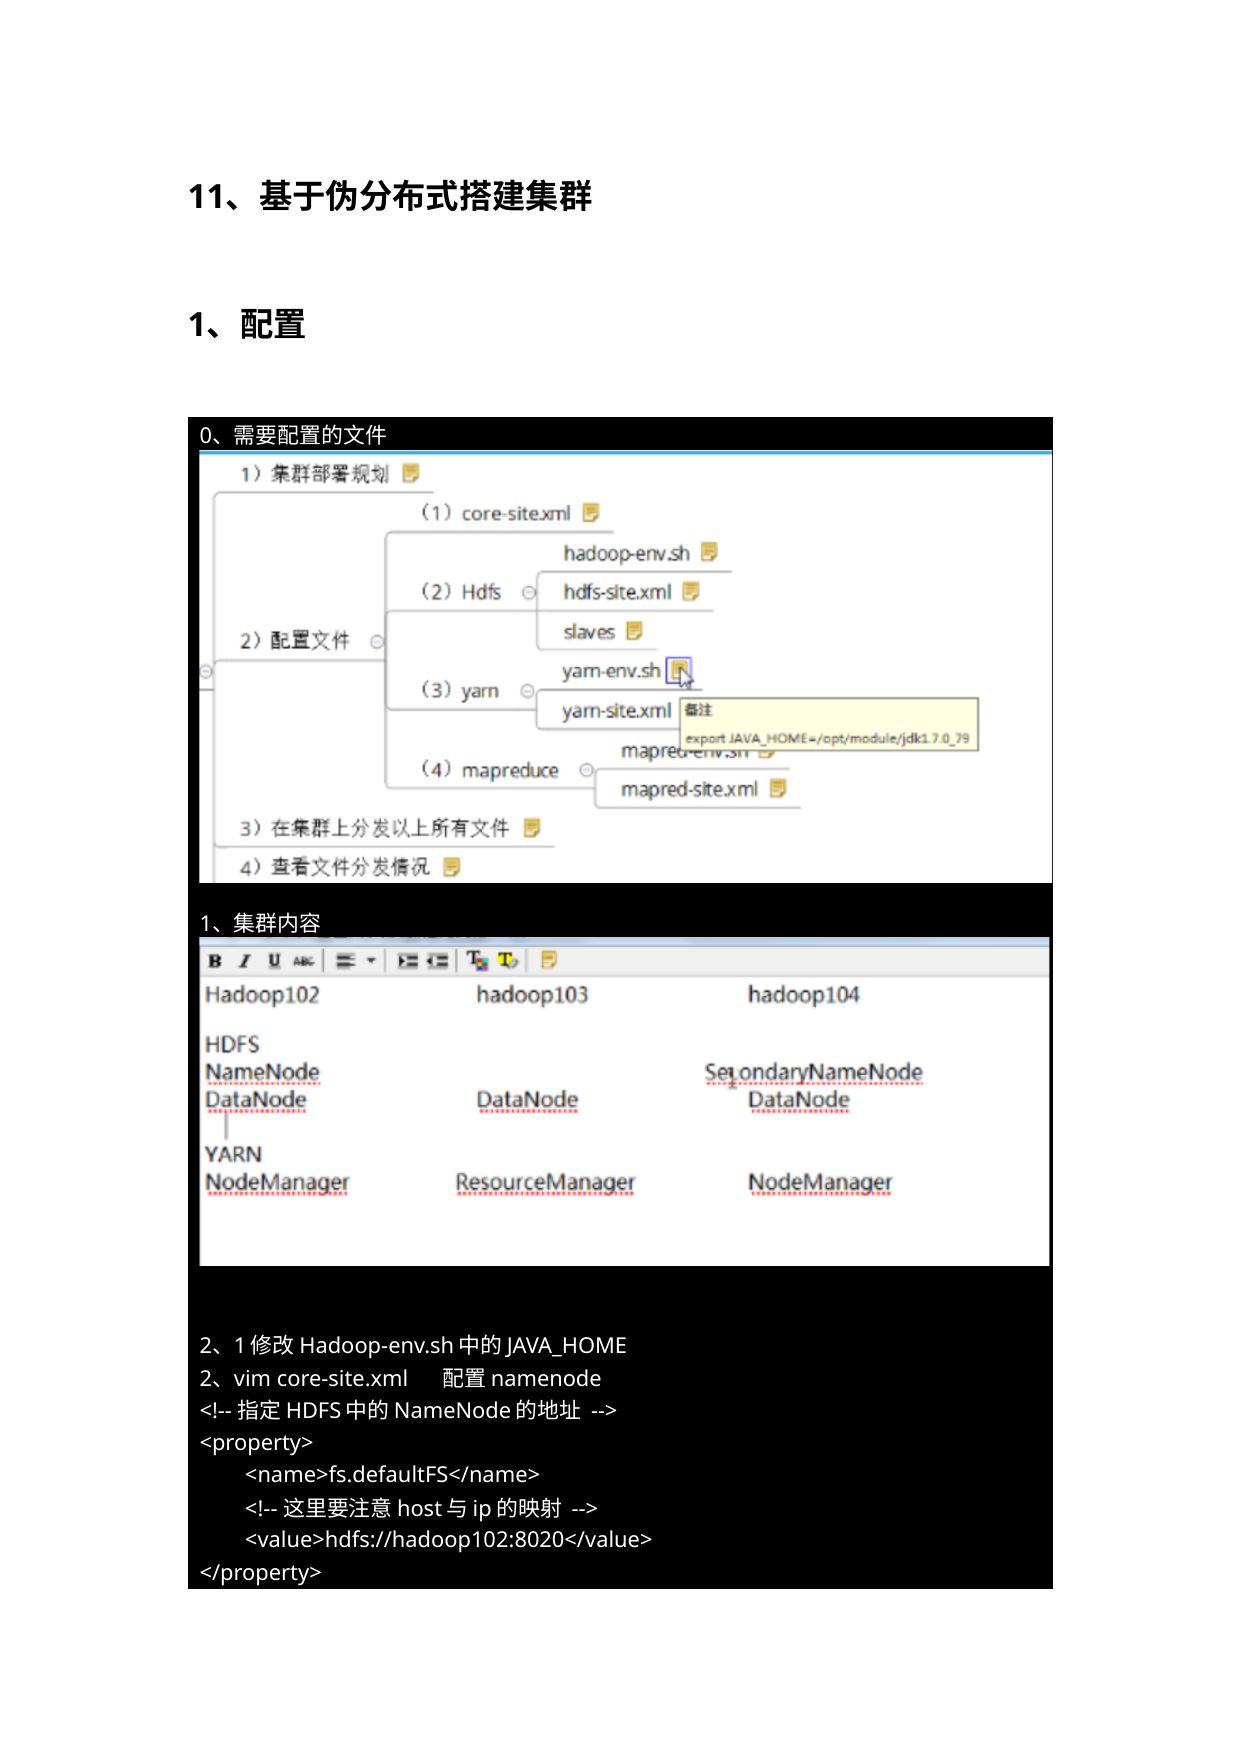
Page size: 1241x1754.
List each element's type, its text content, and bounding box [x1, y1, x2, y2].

subtitle 1、配置 [187, 289, 1053, 354]
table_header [189, 418, 1052, 1588]
picture [199, 450, 1053, 883]
picture [199, 937, 1050, 1266]
subtitle 11、基于伪分布式搭建集群 [187, 162, 1053, 227]
